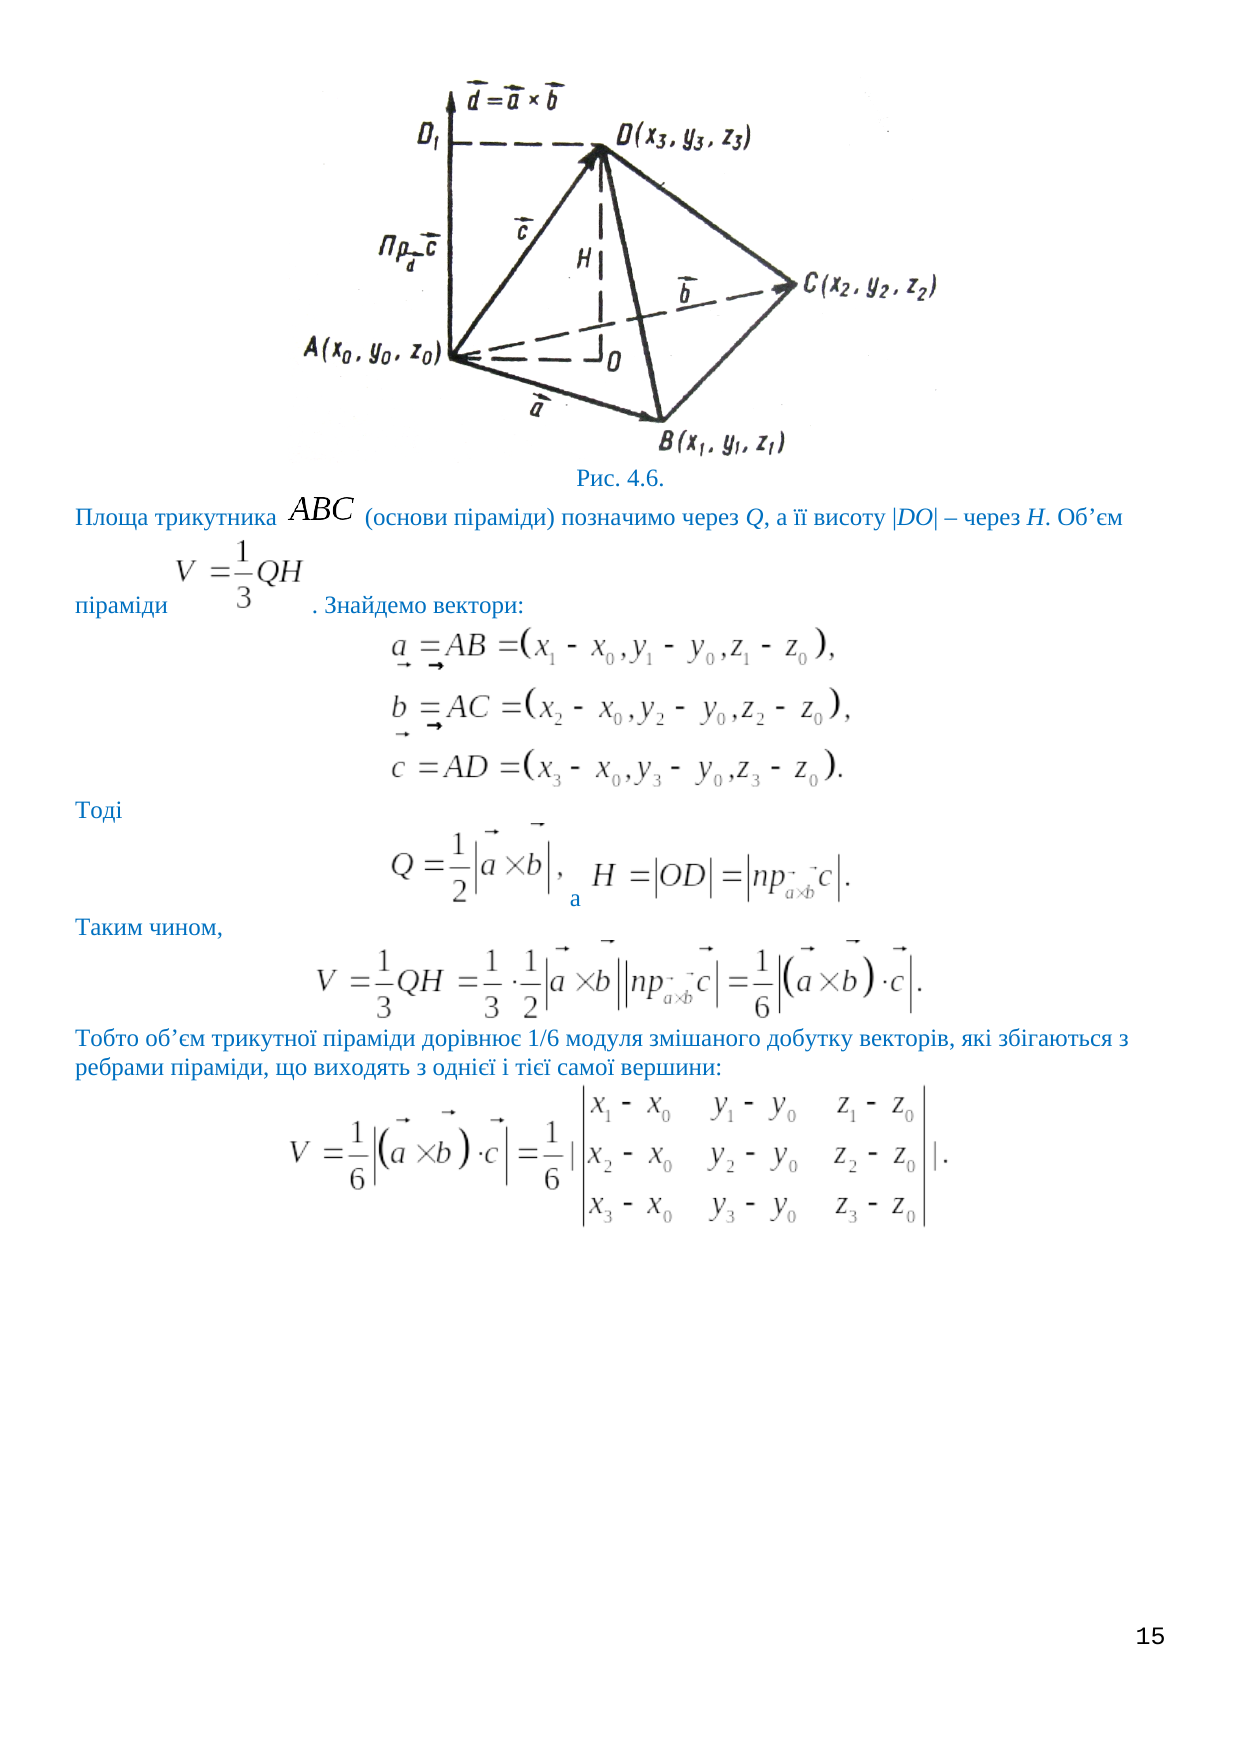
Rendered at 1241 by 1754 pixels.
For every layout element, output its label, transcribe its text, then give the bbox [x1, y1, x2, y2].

text Тоді [75, 795, 1165, 824]
text Рис. 4.6. [75, 463, 1165, 492]
picture [287, 75, 953, 463]
text Тобто об’єм трикутної піраміди дорівнює 1/6 модуля змішаного добутку векторів, які збігаються з ребрами піраміди, що виходять з однієї і тієї самої вершини: [75, 1023, 1165, 1080]
text Таким чином, [75, 912, 1165, 940]
text а [75, 824, 1165, 912]
text Площа трикутника (основи піраміди) позначимо через Q, а її висоту |DO| – через Н. Об’єм піраміди . Знайдемо вектори: [75, 492, 1165, 619]
